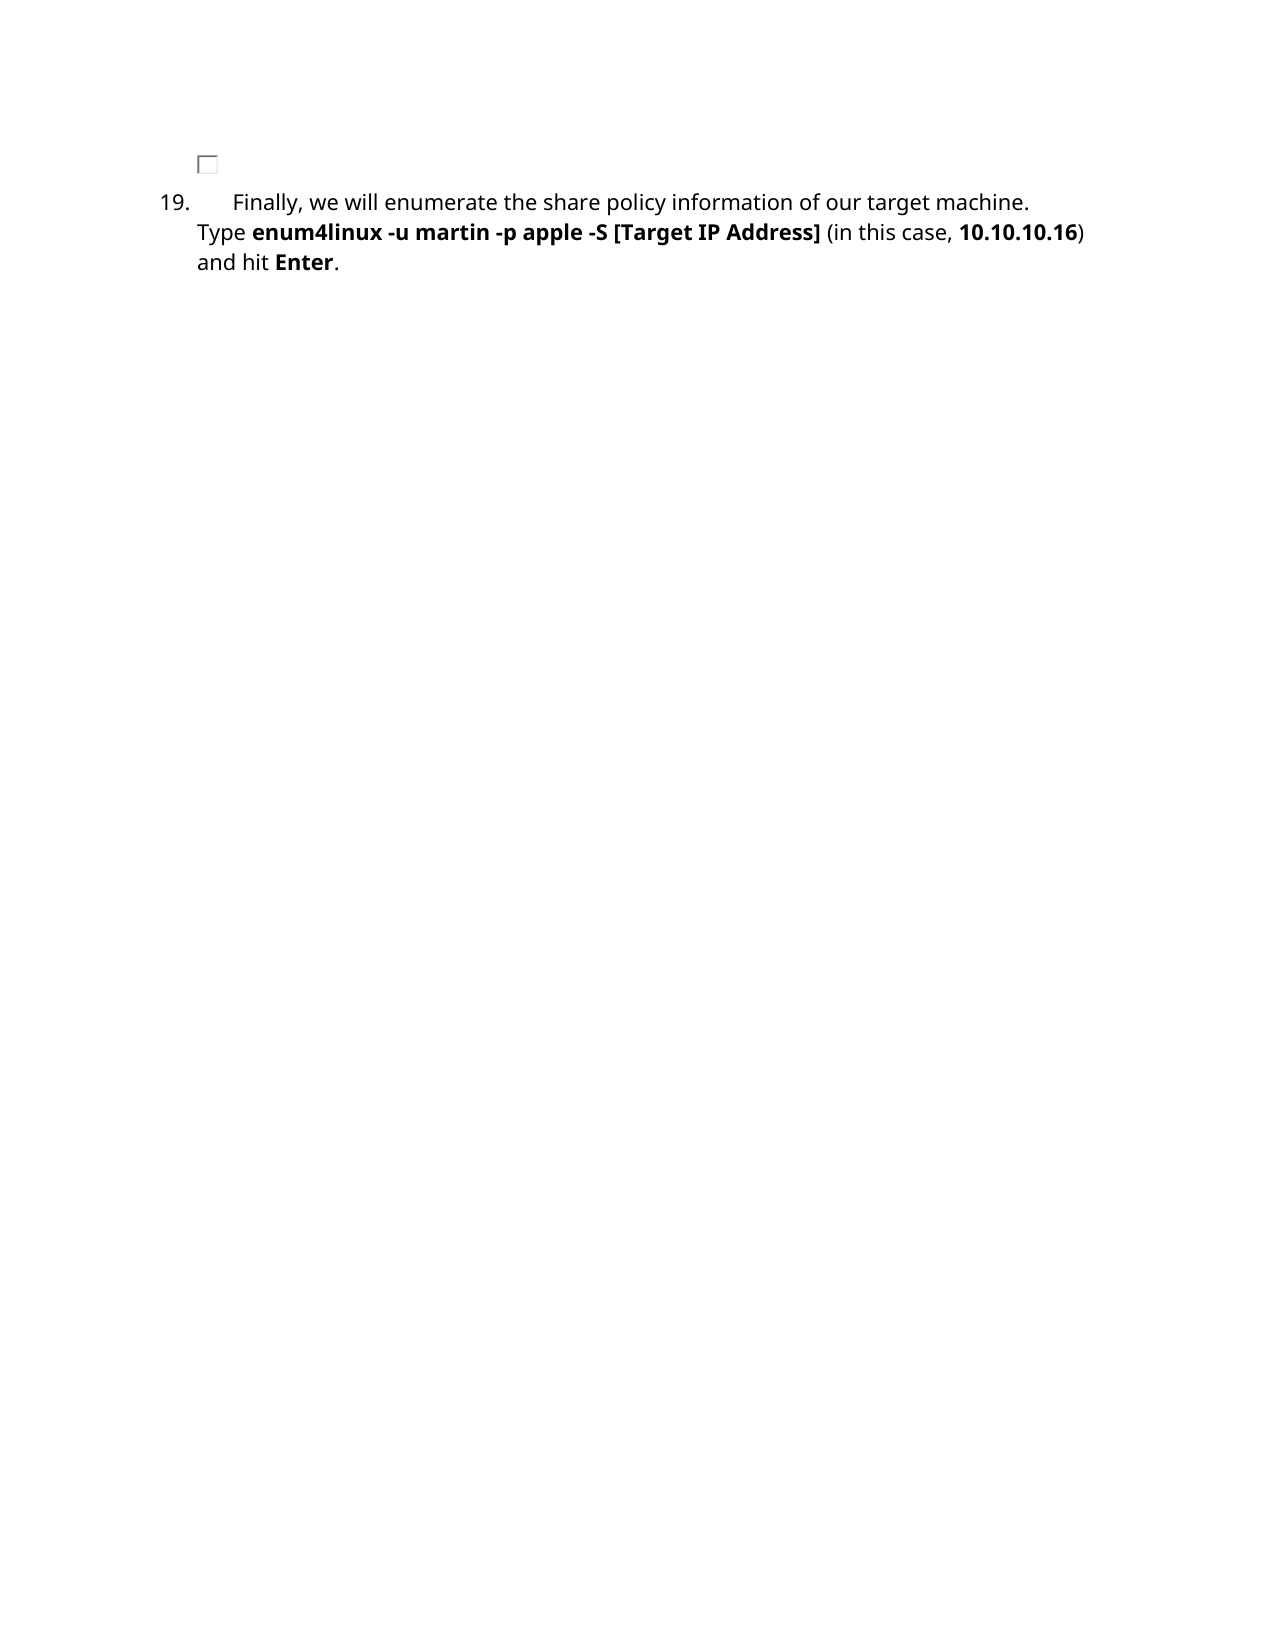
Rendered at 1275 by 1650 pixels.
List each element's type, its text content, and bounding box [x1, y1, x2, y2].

list Finally, we will enumerate the share policy information of our target machine. Type enum4linux -u martin -p apple -S [Target IP Address] (in this case, 10.10.10.16) and hit Enter. [159, 150, 1125, 276]
